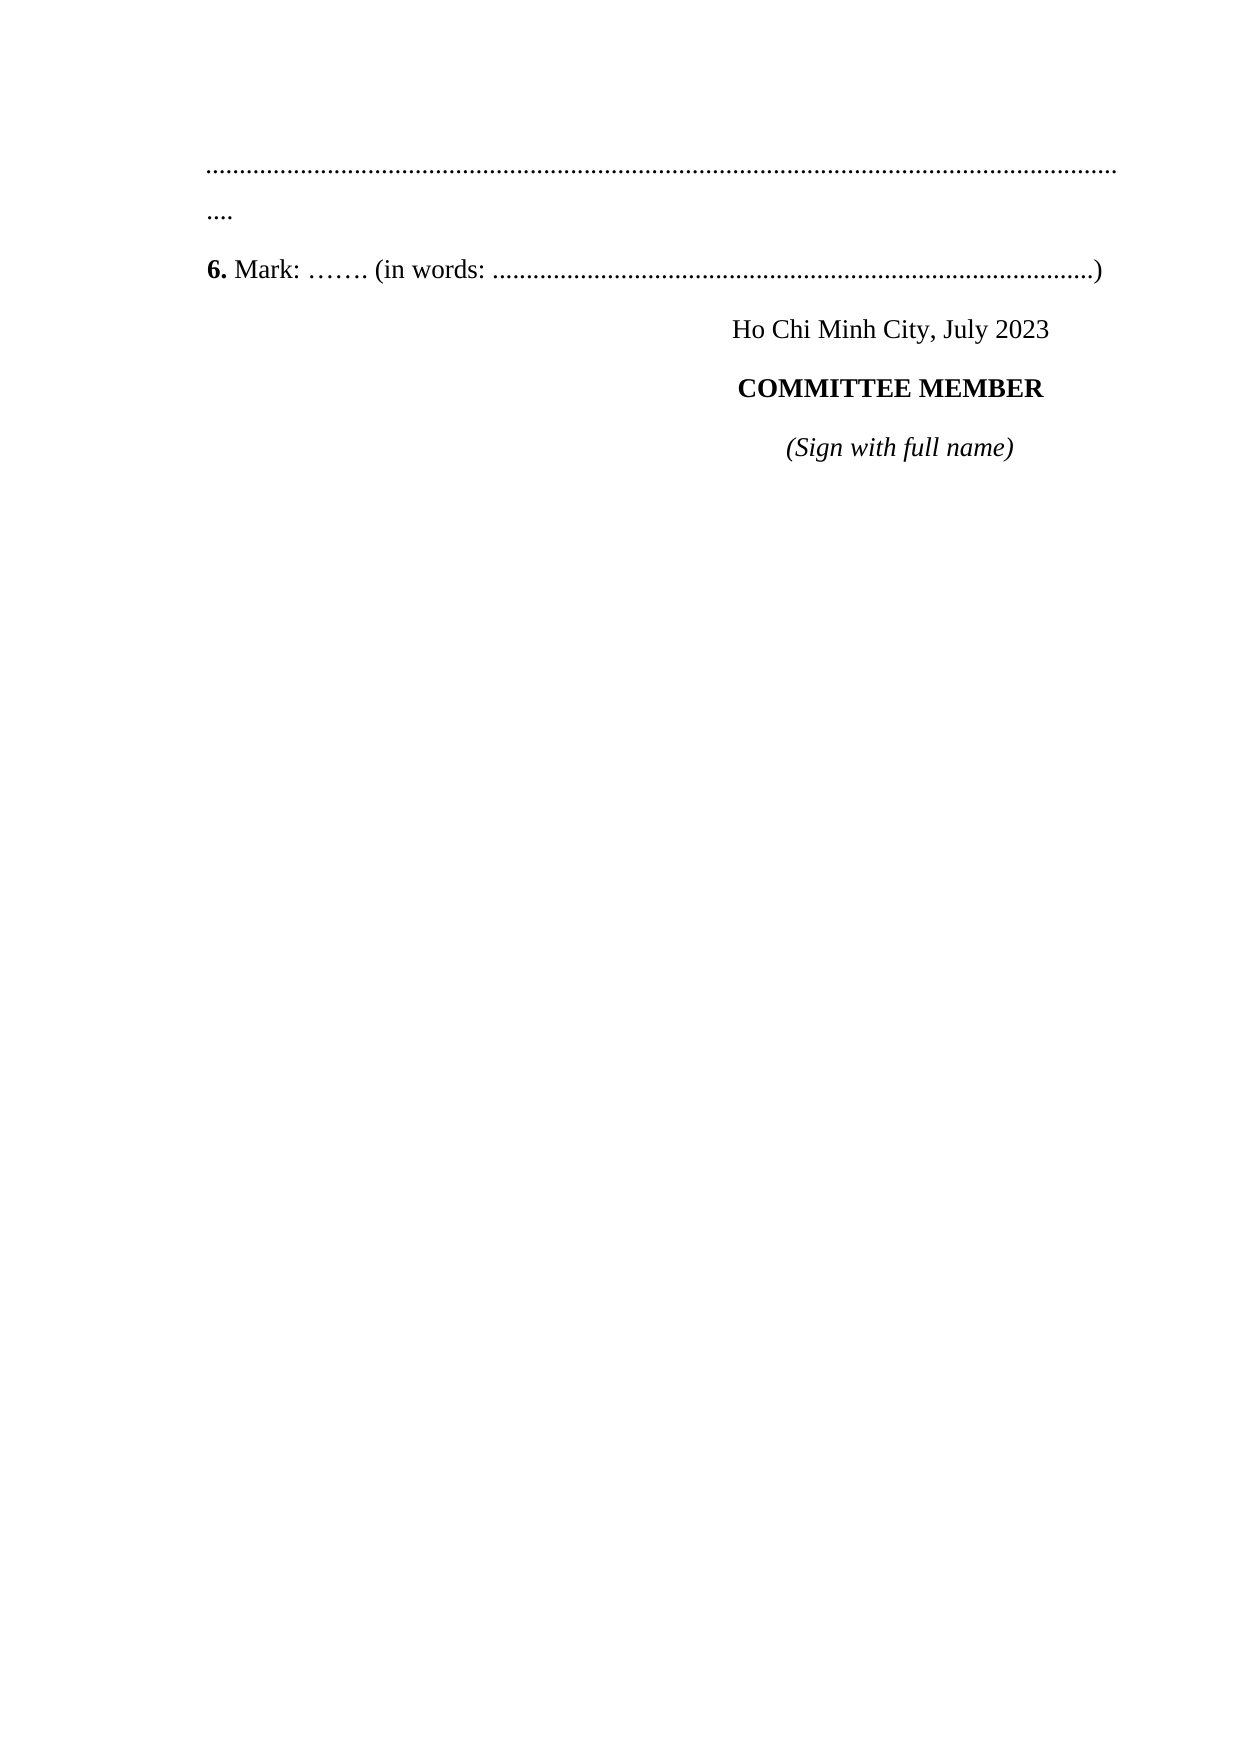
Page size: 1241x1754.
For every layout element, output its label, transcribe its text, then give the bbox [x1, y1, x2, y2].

text Ho Chi Minh City, July 2023 [684, 313, 1122, 344]
list Mark: ……. (in words: .........................................................................................) [207, 253, 1122, 285]
text COMMITTEE MEMBER [690, 372, 1122, 403]
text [205, 148, 1122, 226]
text (Sign with full name) [207, 431, 1122, 462]
